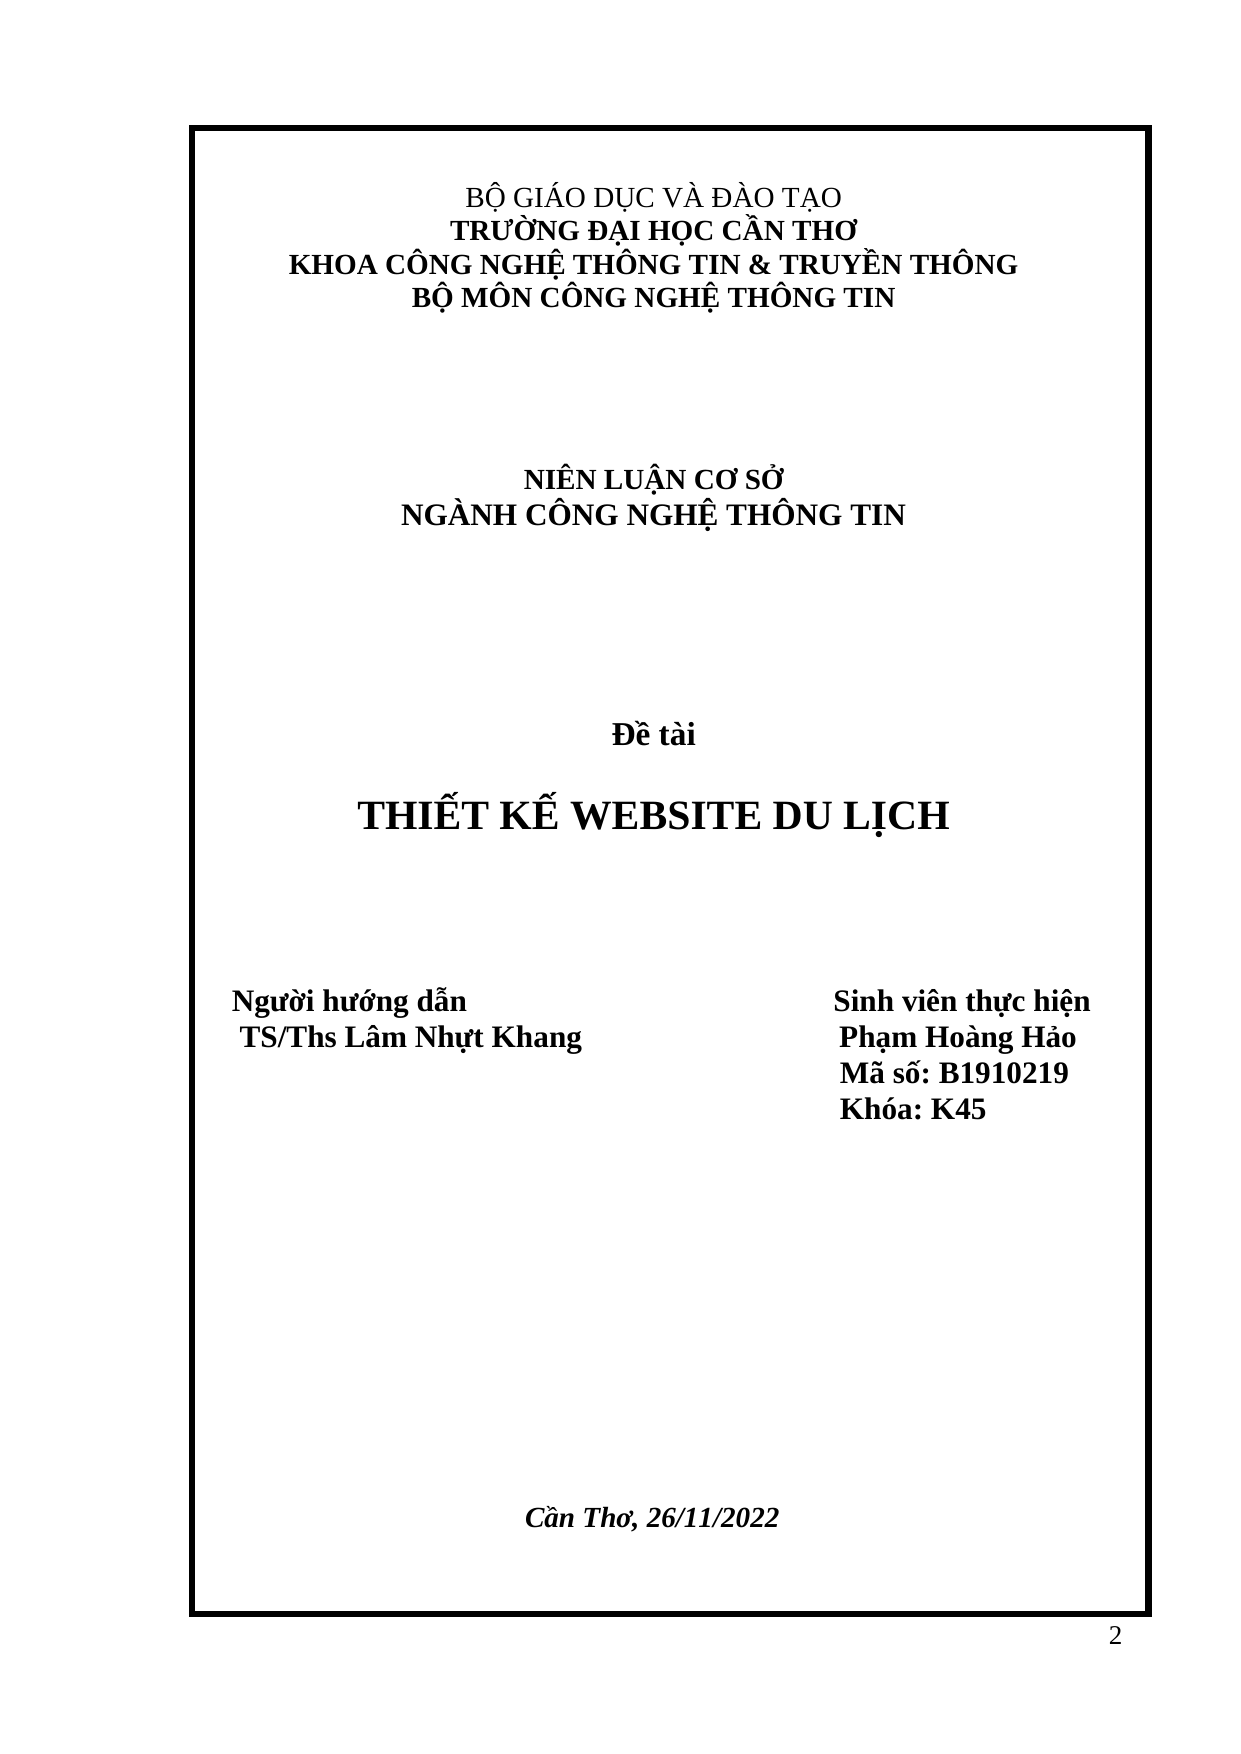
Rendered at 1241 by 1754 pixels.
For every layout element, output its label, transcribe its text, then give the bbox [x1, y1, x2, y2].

text THIẾT KẾ WEBSITE DU LỊCH [185, 791, 1122, 838]
text NGÀNH CÔNG NGHỆ THÔNG TIN [185, 496, 1122, 532]
text TRƯỜNG ĐẠI HỌC CẦN THƠ [185, 213, 1122, 247]
text BỘ MÔN CÔNG NGHỆ THÔNG TIN [185, 280, 1122, 314]
text NIÊN LUẬN CƠ SỞ [185, 462, 1122, 496]
text TS/Ths Lâm Nhựt Khang Phạm Hoàng Hảo [185, 1018, 1122, 1054]
text Cần Thơ, 26/11/2022 [185, 1500, 1122, 1533]
subtitle BỘ GIÁO DỤC VÀ ĐÀO TẠO [185, 180, 1122, 213]
text Mã số: B1910219 [185, 1054, 1122, 1090]
text Khóa: K45 [185, 1090, 1122, 1126]
text Người hướng dẫn Sinh viên thực hiện [185, 982, 1122, 1018]
text KHOA CÔNG NGHỆ THÔNG TIN & TRUYỀN THÔNG [185, 247, 1122, 280]
text Đề tài [185, 714, 1122, 752]
